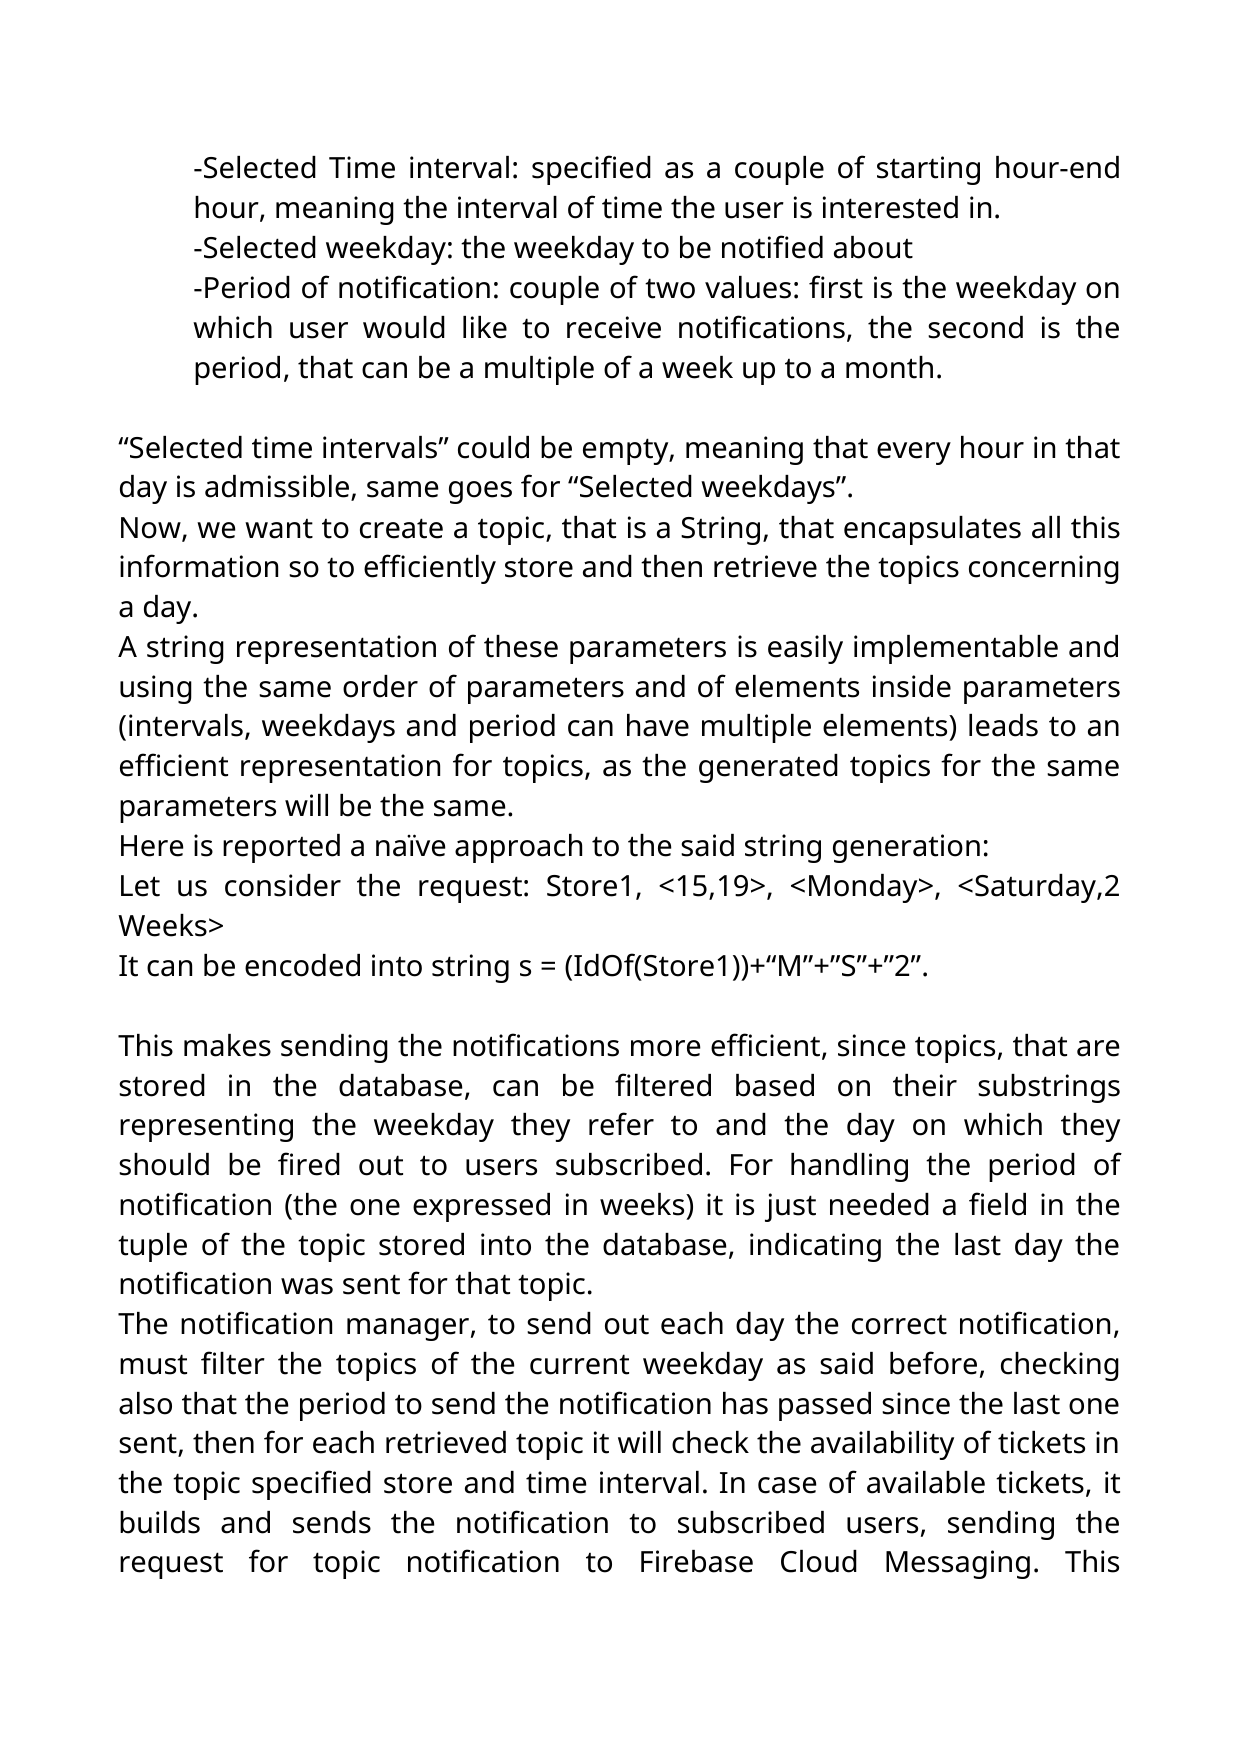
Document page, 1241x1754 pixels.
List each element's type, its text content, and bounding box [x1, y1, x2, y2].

text Let us consider the request: Store1, <15,19>, <Monday>, <Saturday,2 Weeks> [118, 865, 1122, 945]
text -Selected Time interval: specified as a couple of starting hour-end hour, meaning the interval of time the user is interested in. [193, 148, 1122, 227]
text Here is reported a naïve approach to the said string generation: [118, 825, 1122, 865]
text -Selected weekday: the weekday to be notified about [193, 227, 1122, 267]
text “Selected time intervals” could be empty, meaning that every hour in that day is admissible, same goes for “Selected weekdays”. [118, 427, 1122, 506]
text It can be encoded into string s = (IdOf(Store1))+“M”+”S”+”2”. [118, 945, 1122, 985]
text Now, we want to create a topic, that is a String, that encapsulates all this information so to efficiently store and then retrieve the topics concerning a day. [118, 507, 1122, 626]
text This makes sending the notifications more efficient, since topics, that are stored in the database, can be filtered based on their substrings representing the weekday they refer to and the day on which they should be fired out to users subscribed. For handling the period of notification (the one expressed in weeks) it is just needed a field in the tuple of the topic stored into the database, indicating the last day the notification was sent for that topic. [118, 1025, 1122, 1303]
text A string representation of these parameters is easily implementable and using the same order of parameters and of elements inside parameters (intervals, weekdays and period can have multiple elements) leads to an efficient representation for topics, as the generated topics for the same parameters will be the same. [118, 626, 1122, 825]
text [118, 1303, 1122, 1581]
text -Period of notification: couple of two values: first is the weekday on which user would like to receive notifications, the second is the period, that can be a multiple of a week up to a month. [193, 267, 1122, 387]
